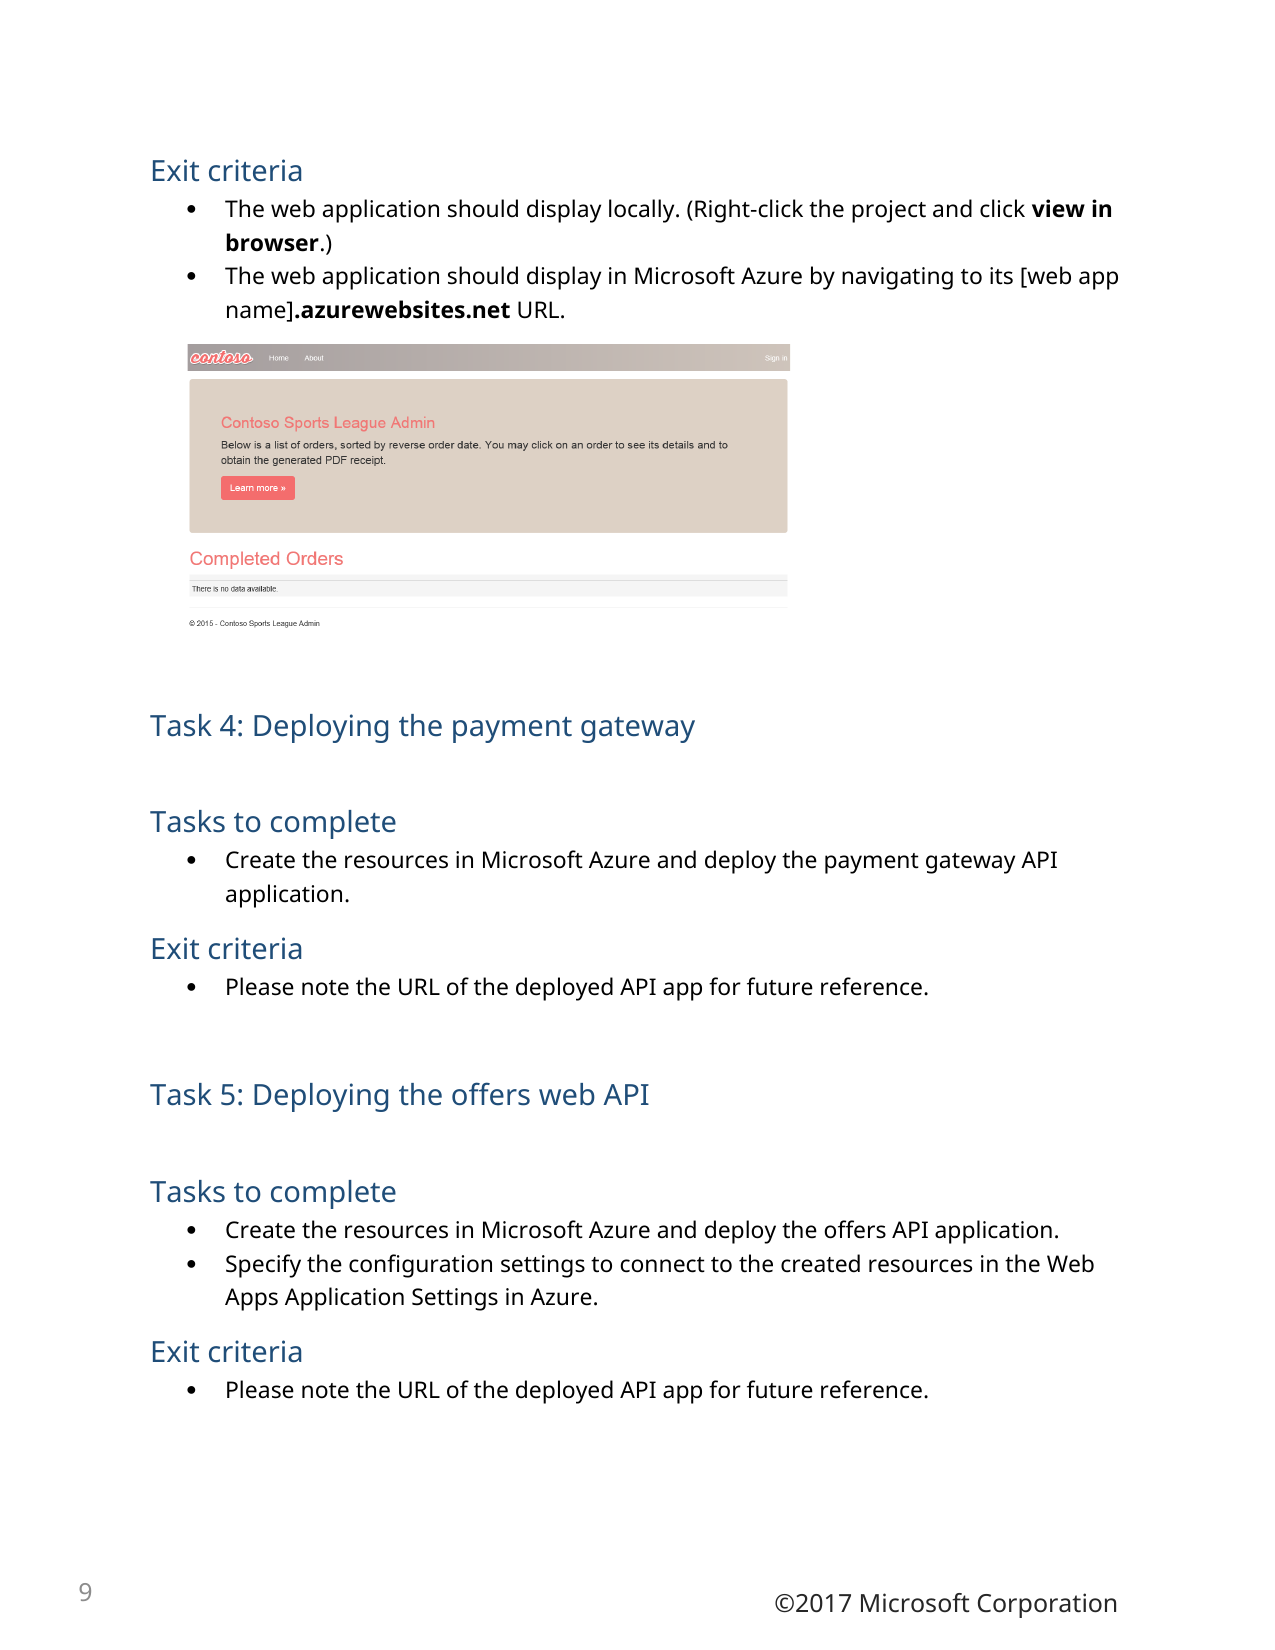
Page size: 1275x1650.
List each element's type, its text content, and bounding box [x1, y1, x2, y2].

subtitle Tasks to complete [150, 801, 1125, 841]
list Please note the URL of the deployed API app for future reference. [187, 971, 1125, 1002]
list Create the resources in Microsoft Azure and deploy the payment gateway API application. [187, 844, 1125, 909]
list The web application should display in Microsoft Azure by navigating to its [web app name].azurewebsites.net URL. [187, 260, 1125, 325]
subtitle Exit criteria [150, 928, 1125, 968]
subtitle Task 5: Deploying the offers web API [150, 1075, 1125, 1114]
list Specify the configuration settings to connect to the created resources in the Web Apps Application Settings in Azure. [187, 1247, 1125, 1312]
subtitle Exit criteria [150, 150, 1125, 190]
list The web application should display locally. (Right-click the project and click view in browser.) [187, 193, 1125, 258]
list Create the resources in Microsoft Azure and deploy the offers API application. [187, 1214, 1125, 1245]
subtitle Task 4: Deploying the payment gateway [150, 705, 1125, 744]
subtitle Exit criteria [150, 1332, 1125, 1371]
picture [187, 344, 791, 632]
subtitle Tasks to complete [150, 1171, 1125, 1211]
list Please note the URL of the deployed API app for future reference. [187, 1374, 1125, 1406]
